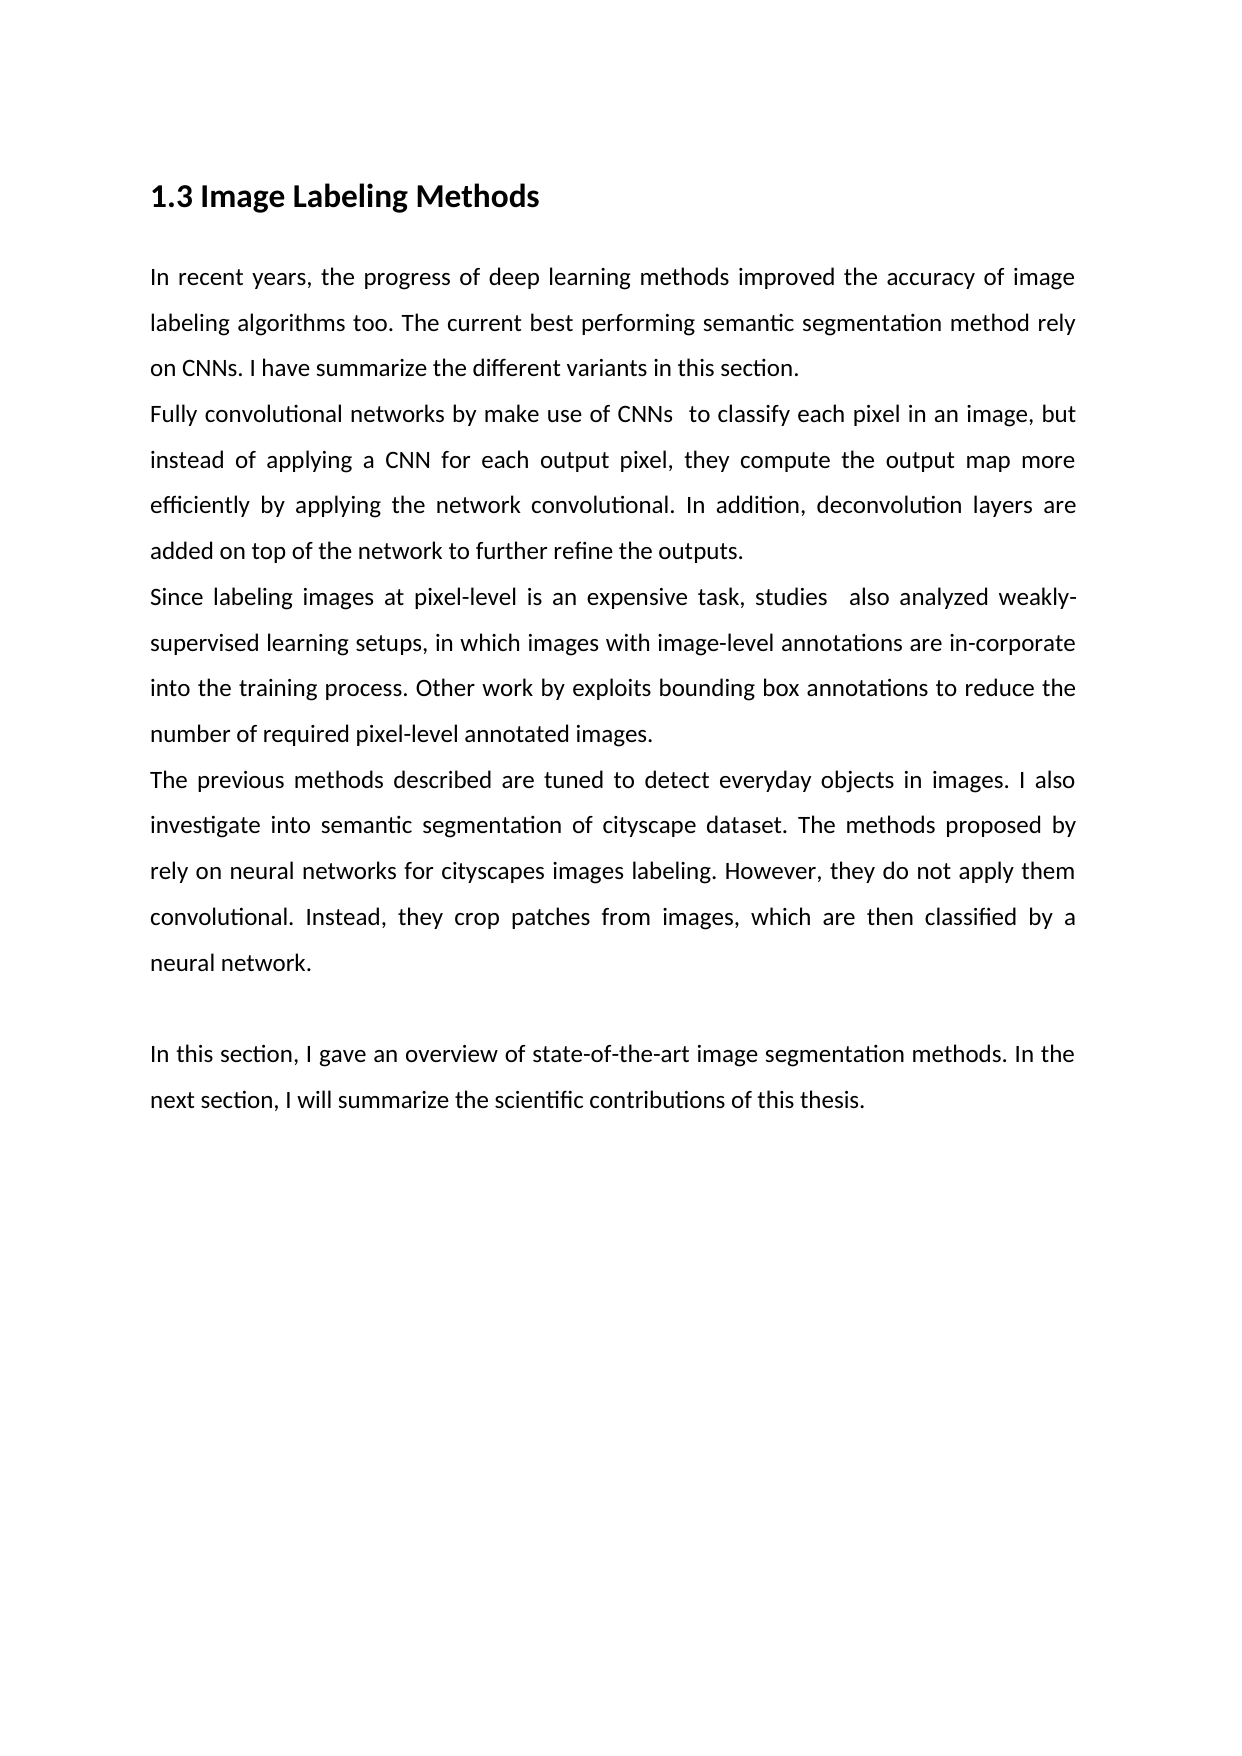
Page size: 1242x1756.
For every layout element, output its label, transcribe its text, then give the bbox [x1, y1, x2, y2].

text In this section, I gave an overview of state-of-the-art image segmentation methods. In the next section, I will summarize the scientific contributions of this thesis. [150, 1038, 1077, 1114]
subtitle 1.3 Image Labeling Methods [150, 175, 1092, 216]
text The previous methods described are tuned to detect everyday objects in images. I also investigate into semantic segmentation of cityscape dataset. The methods proposed by rely on neural networks for cityscapes images labeling. However, they do not apply them convolutional. Instead, they crop patches from images, which are then classified by a neural network. [150, 764, 1077, 977]
text In recent years, the progress of deep learning methods improved the accuracy of image labeling algorithms too. The current best performing semantic segmentation method rely on CNNs. I have summarize the diﬀerent variants in this section. [150, 261, 1077, 383]
text Since labeling images at pixel-level is an expensive task, studies also analyzed weakly-supervised learning setups, in which images with image-level annotations are in-corporate into the training process. Other work by exploits bounding box annotations to reduce the number of required pixel-level annotated images. [150, 581, 1077, 749]
text Fully convolutional networks by make use of CNNs to classify each pixel in an image, but instead of applying a CNN for each output pixel, they compute the output map more eﬃciently by applying the network convolutional. In addition, deconvolution layers are added on top of the network to further refine the outputs. [150, 398, 1077, 566]
